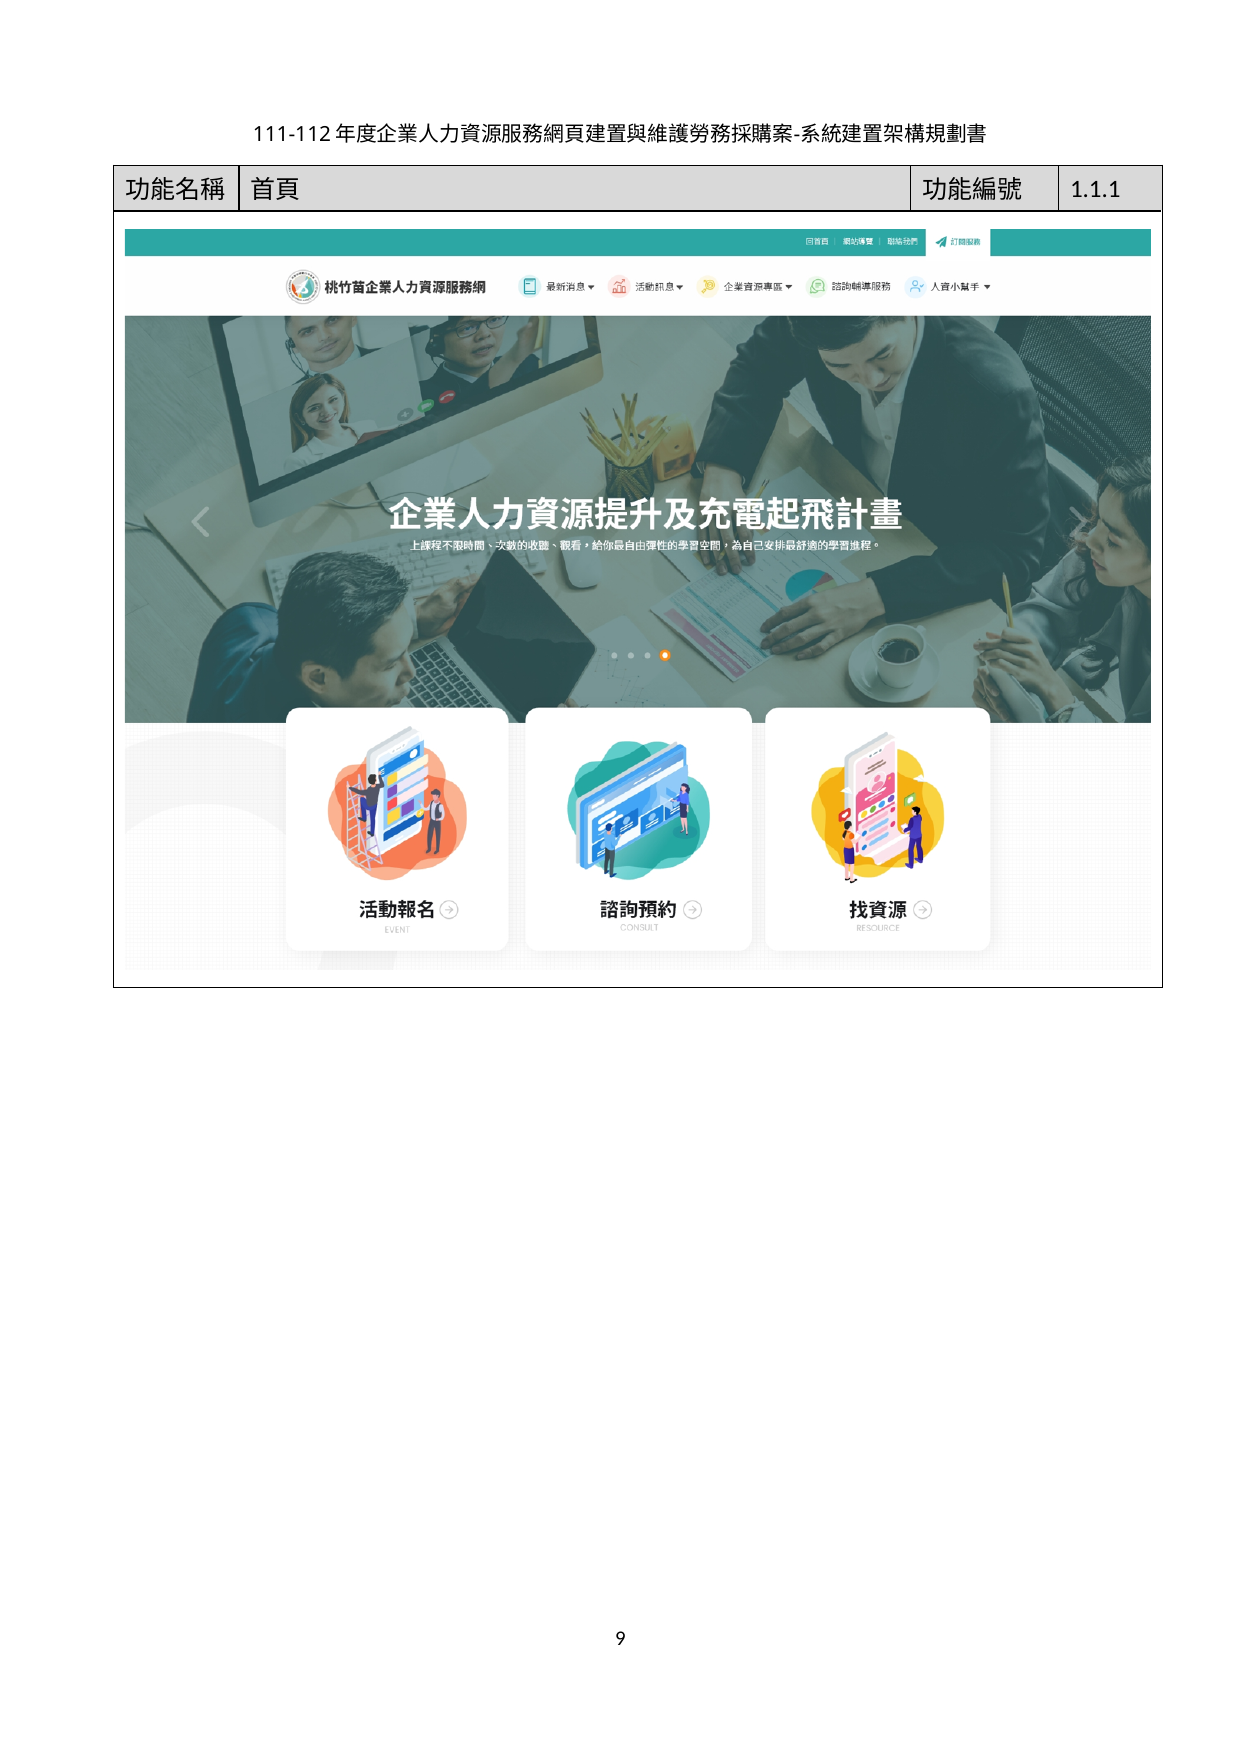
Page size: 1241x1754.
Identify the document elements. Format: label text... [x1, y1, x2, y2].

table_header 功能名稱 [114, 166, 238, 210]
table_header 1.1.1 [1059, 166, 1162, 210]
picture [124, 229, 1151, 970]
table_header 首頁 [240, 166, 910, 210]
table_header 功能編號 [911, 166, 1058, 210]
table_cell 路徑：首頁 首頁內容由上到下依序為：輪播廣告、快速連結、最新消息、活動訊息、相關連結。 雛型畫面(內容皆為示意畫面)： [114, 210, 1162, 987]
